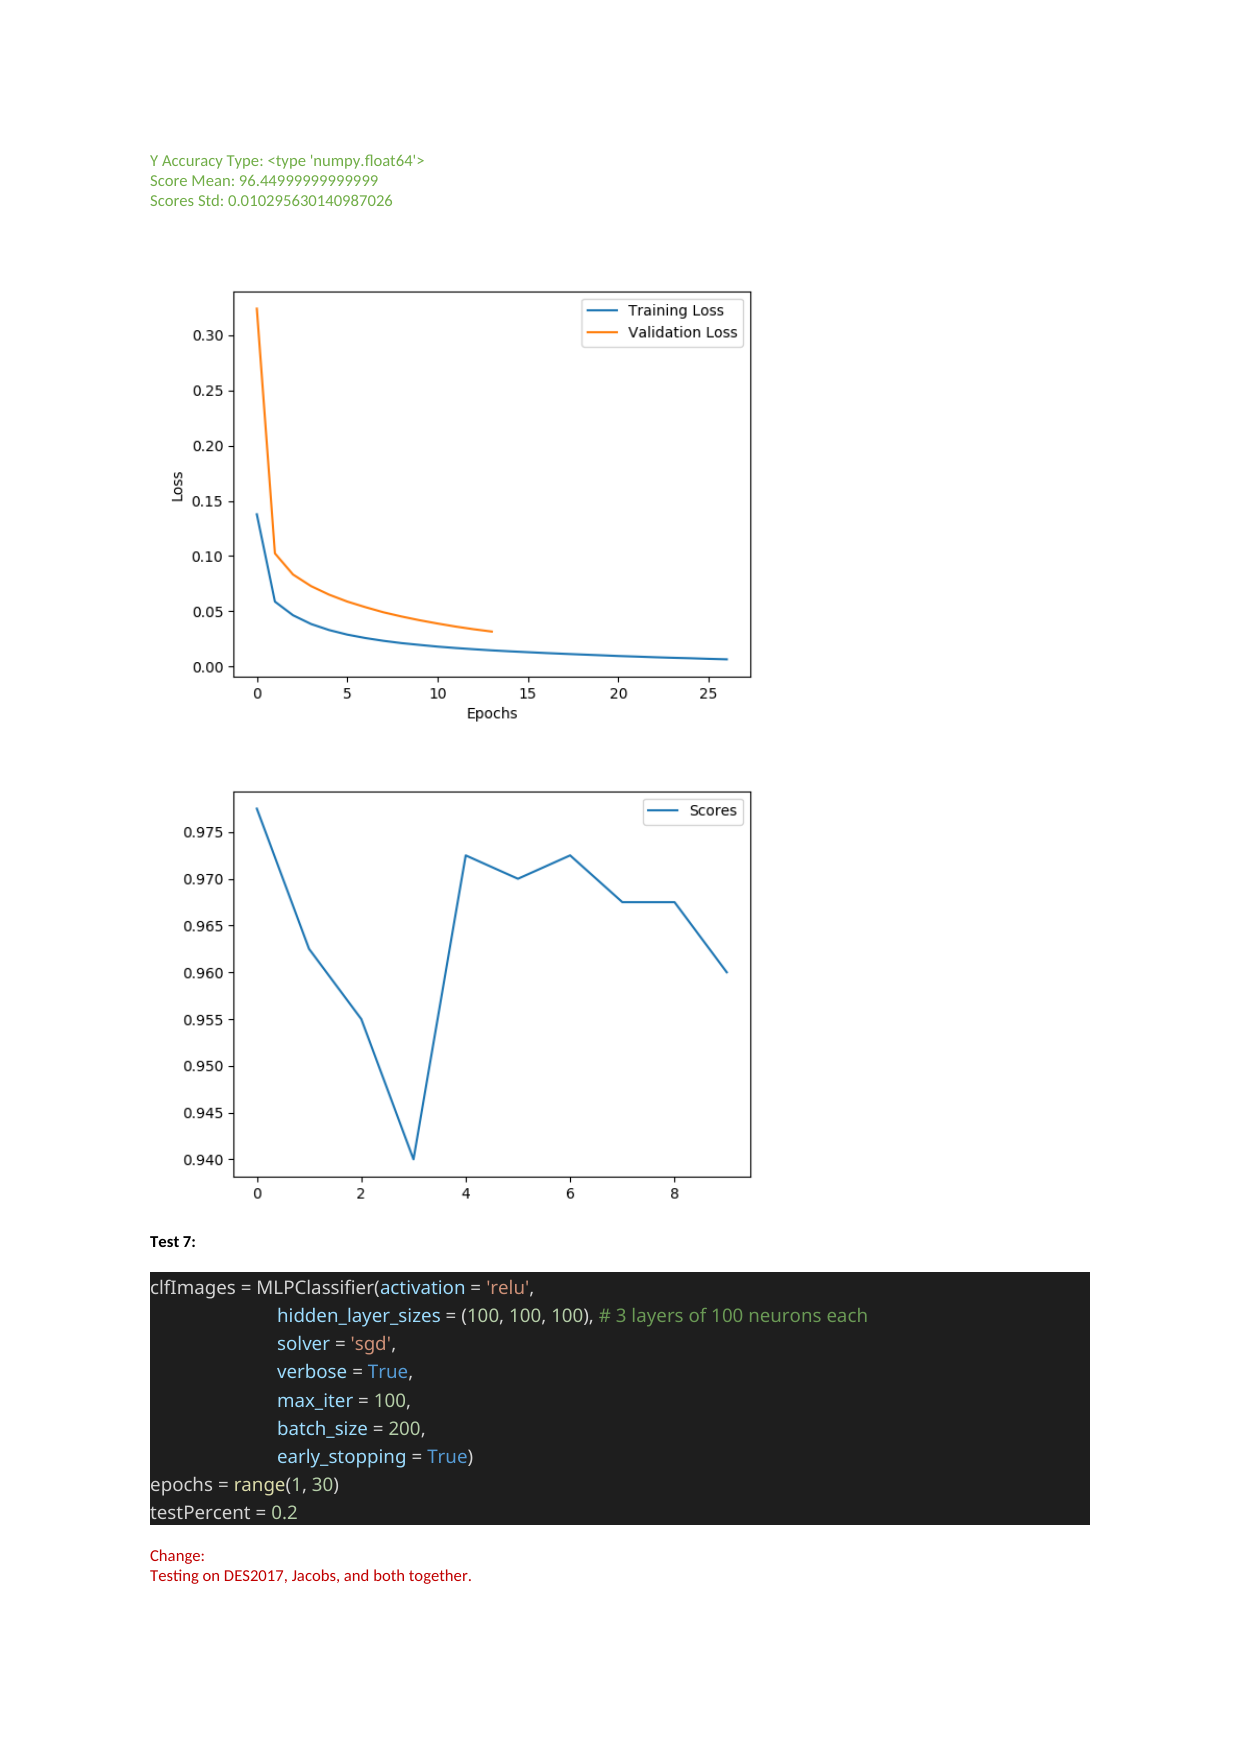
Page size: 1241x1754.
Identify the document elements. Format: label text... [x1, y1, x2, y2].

text Test 7: [150, 1231, 1090, 1252]
text early_stopping = True) [150, 1441, 1090, 1469]
text clfImages = MLPClassifier(activation = 'relu', [150, 1272, 1090, 1300]
text verbose = True, [150, 1356, 1090, 1384]
text Change: [150, 1545, 1090, 1566]
text Testing on DES2017, Jacobs, and both together. [150, 1566, 1090, 1586]
text Scores Std: 0.010295630140987026 [150, 191, 1090, 211]
text epochs = range(1, 30) [150, 1469, 1090, 1497]
text testPercent = 0.2 [150, 1497, 1090, 1525]
text hidden_layer_sizes = (100, 100, 100), # 3 layers of 100 neurons each [150, 1300, 1090, 1328]
text solver = 'sgd', [150, 1328, 1090, 1356]
text max_iter = 100, [150, 1384, 1090, 1412]
picture [150, 231, 817, 1232]
text Y Accuracy Type: <type 'numpy.float64'> [150, 150, 1090, 170]
text batch_size = 200, [150, 1412, 1090, 1441]
text Score Mean: 96.44999999999999 [150, 170, 1090, 191]
